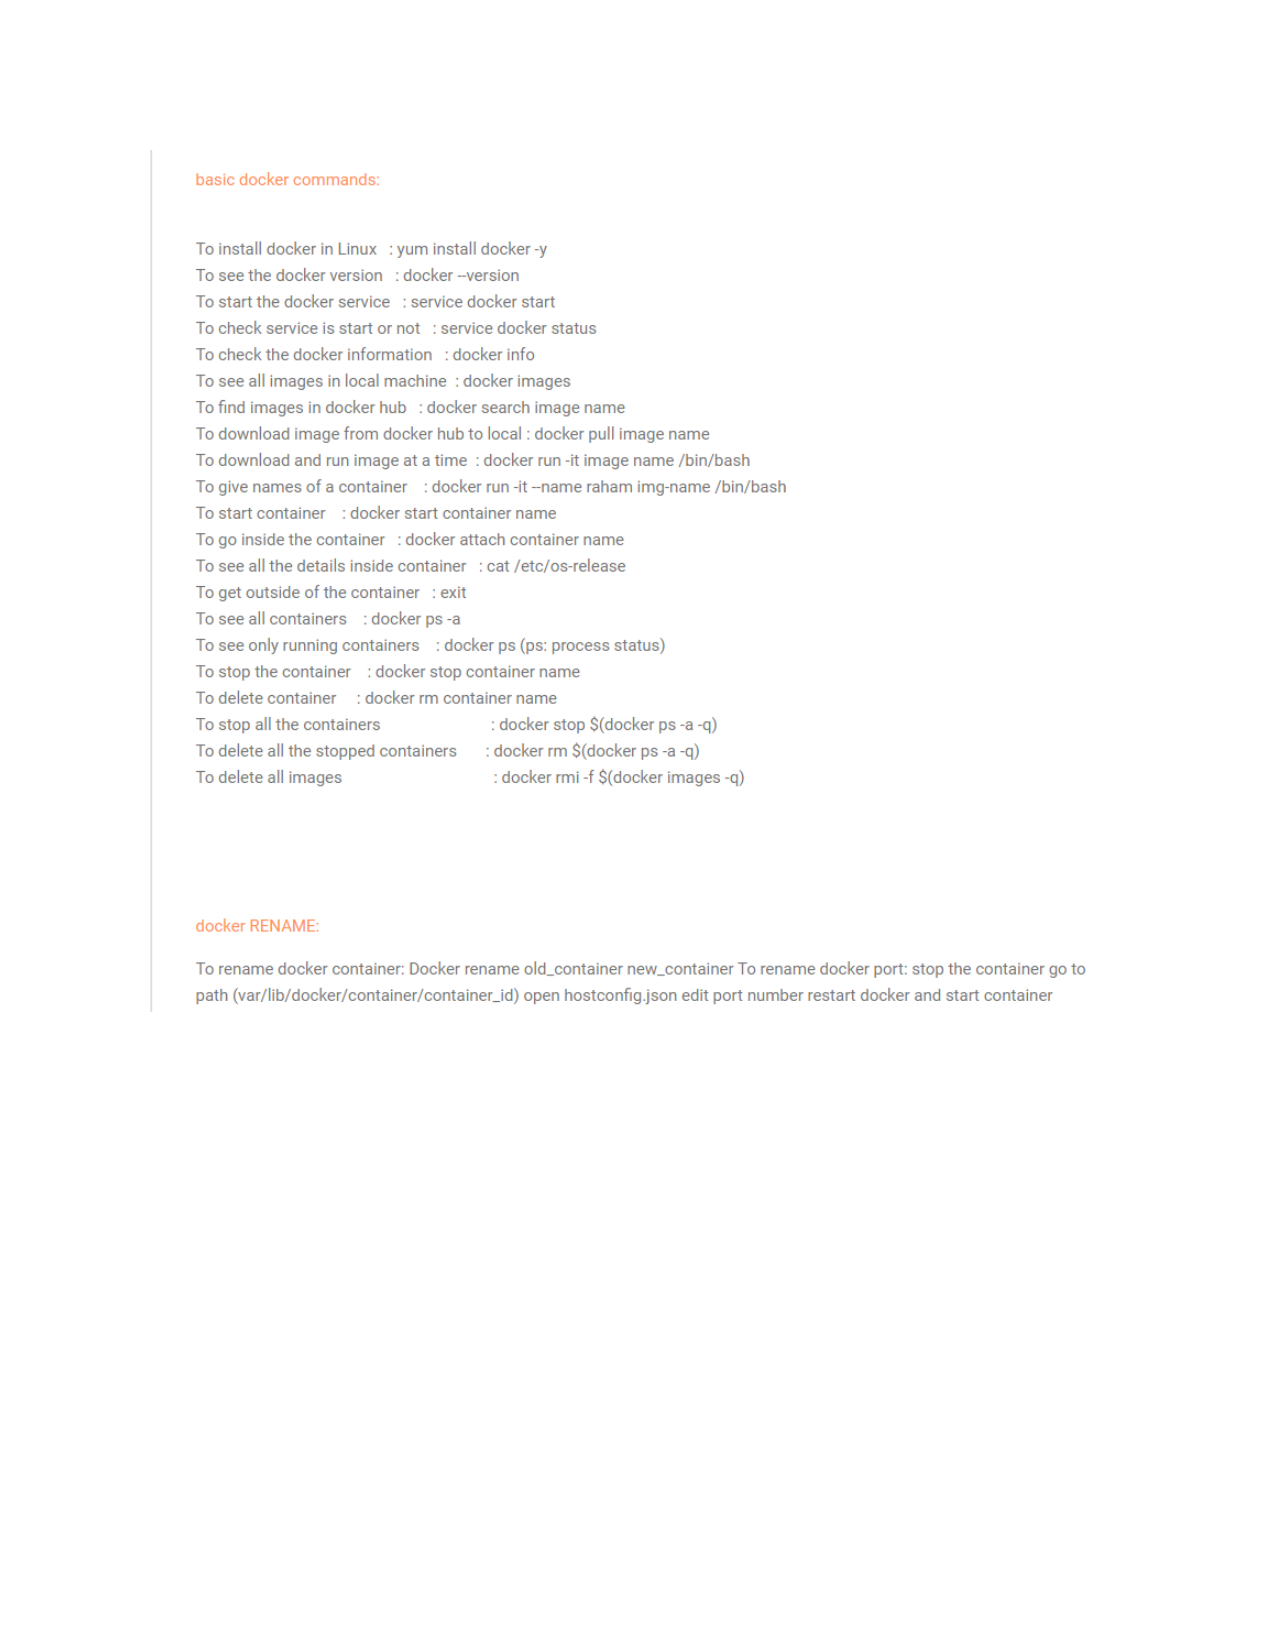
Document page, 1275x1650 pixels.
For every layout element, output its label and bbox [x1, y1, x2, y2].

picture [150, 150, 1125, 1012]
